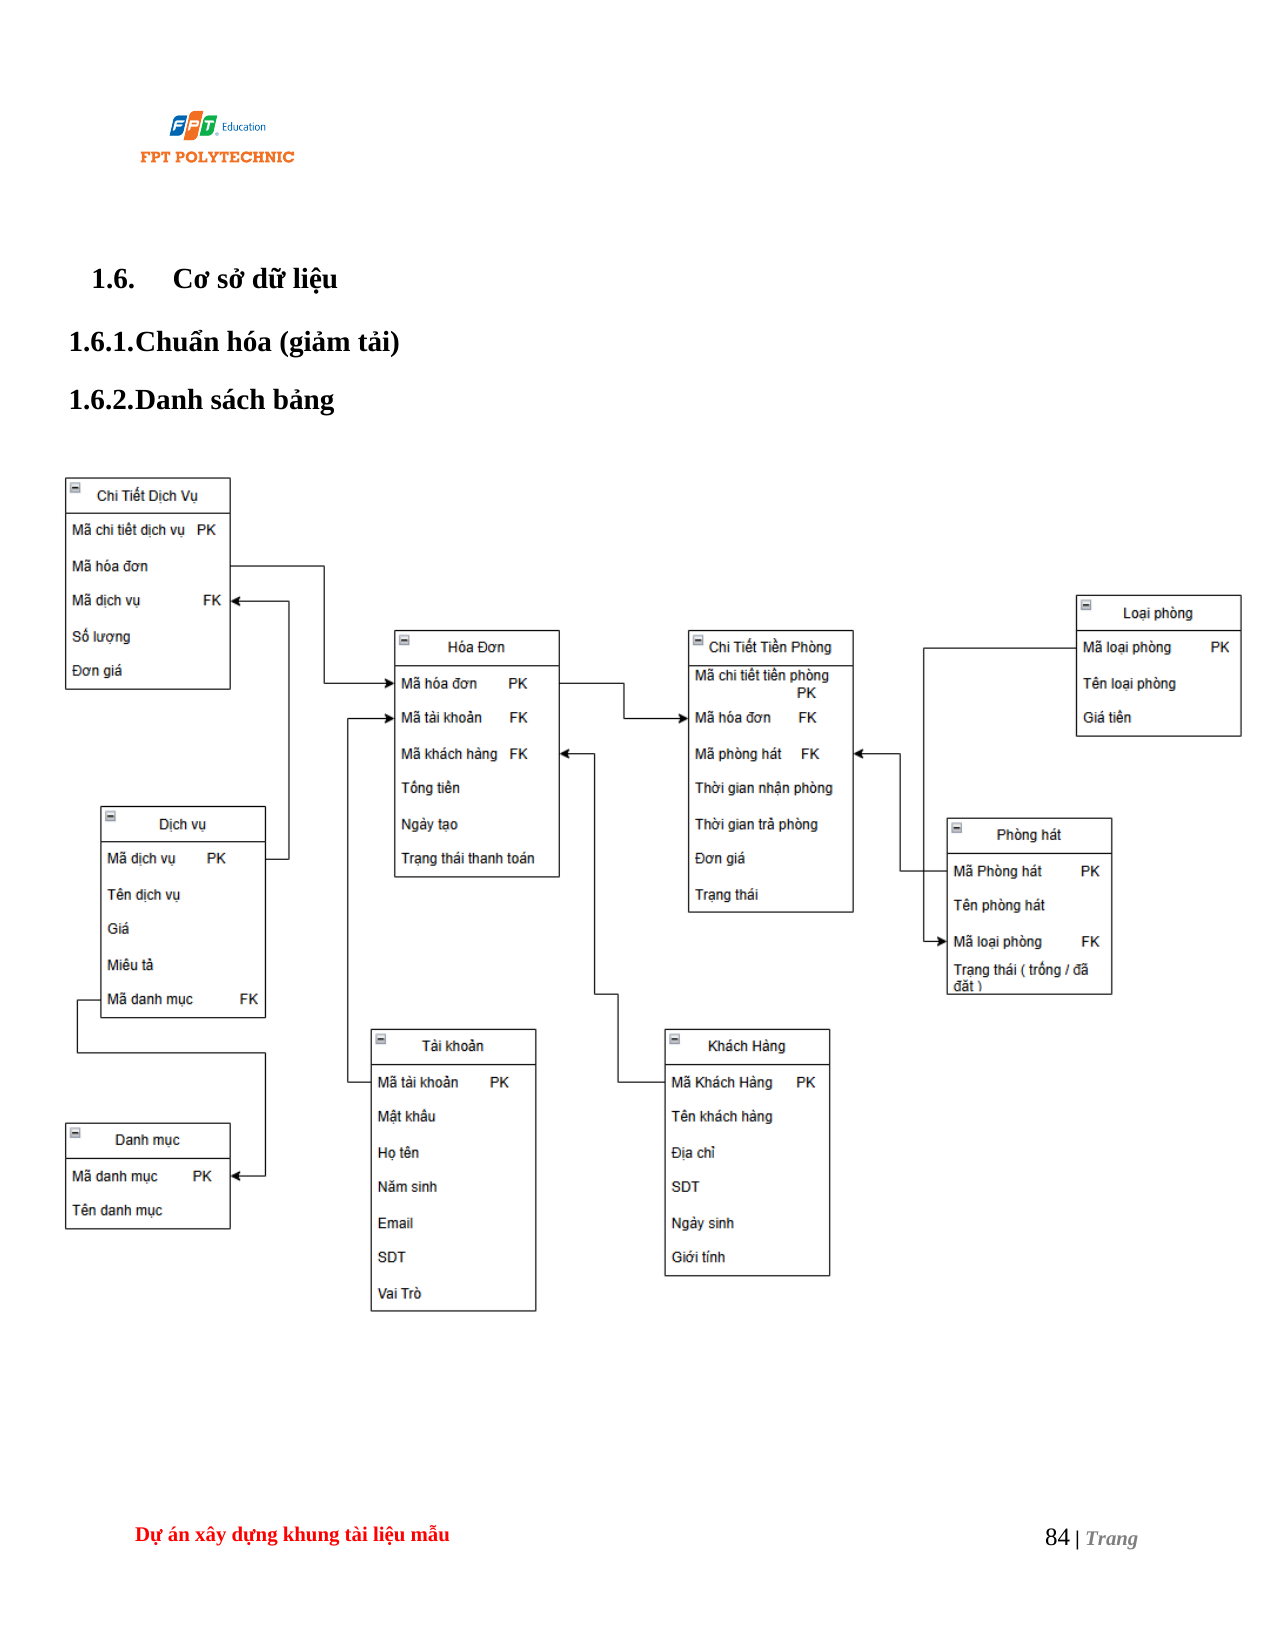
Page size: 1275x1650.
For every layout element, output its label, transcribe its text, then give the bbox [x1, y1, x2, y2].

subtitle Chuẩn hóa (giảm tải) [134, 324, 1140, 357]
picture [135, 103, 299, 175]
subtitle Danh sách bảng [134, 382, 1140, 416]
picture [0, 440, 1249, 1321]
subtitle Cơ sở dữ liệu [135, 261, 1140, 294]
